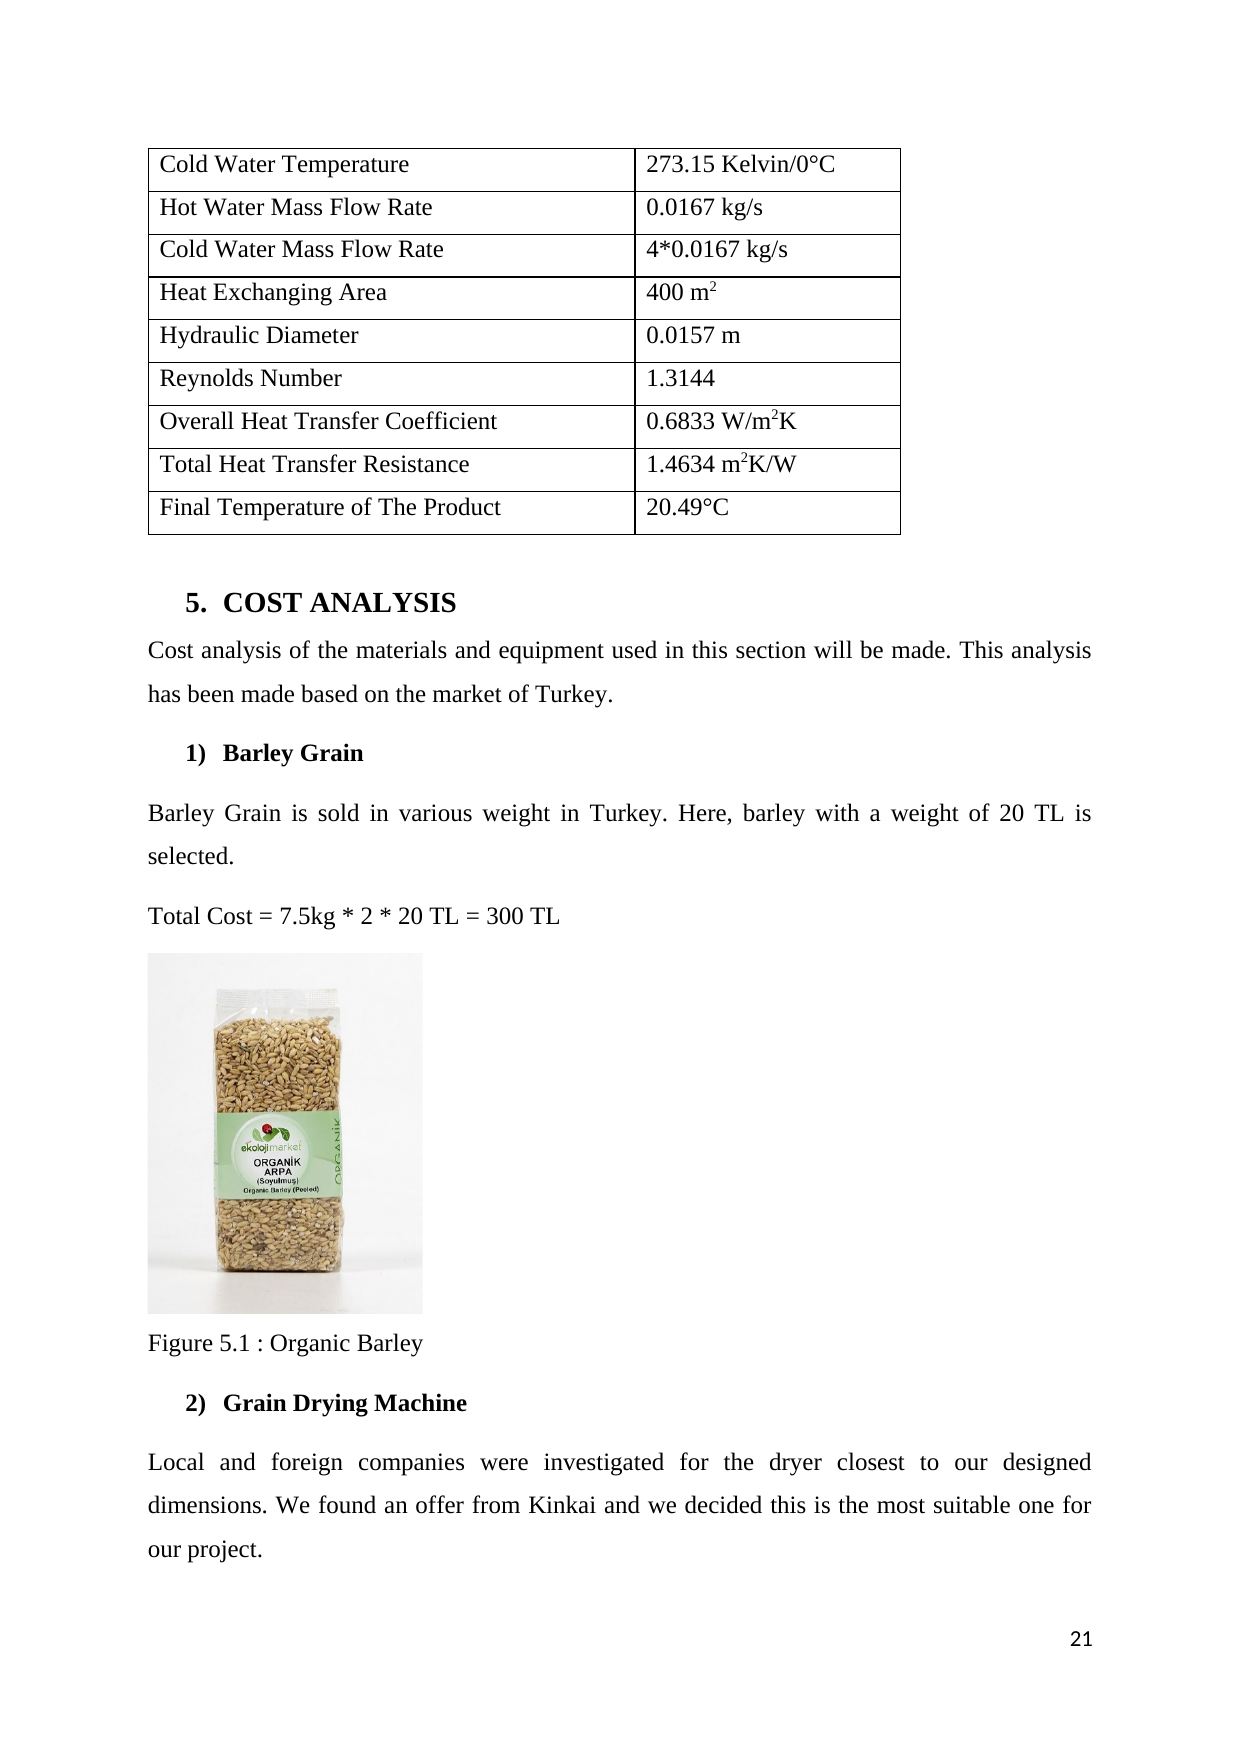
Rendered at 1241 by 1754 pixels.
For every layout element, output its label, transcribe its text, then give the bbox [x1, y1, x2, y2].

table_cell 400 m2 [636, 278, 900, 319]
table_cell Reynolds Number [149, 363, 634, 405]
table_cell 20.49°C [636, 492, 900, 534]
table_cell 1.3144 [636, 363, 900, 405]
picture [147, 953, 423, 1314]
table_cell Cold Water Mass Flow Rate [149, 235, 634, 276]
list Barley Grain [185, 738, 1093, 767]
table_cell Cold Water Temperature [149, 149, 634, 191]
table_cell 4*0.0167 kg/s [636, 235, 900, 276]
table_cell Total Heat Transfer Resistance [149, 449, 634, 491]
list COST ANALYSIS [185, 585, 1093, 619]
table_cell 273.15 Kelvin/0°C [636, 149, 900, 191]
table_cell 0.0167 kg/s [636, 192, 900, 233]
table_cell Hot Water Mass Flow Rate [149, 192, 634, 233]
list Grain Drying Machine [185, 1388, 1093, 1416]
text Barley Grain is sold in various weight in Turkey. Here, barley with a weight of 20 TL is selected. [148, 798, 1093, 870]
table_cell 0.0157 m [636, 320, 900, 362]
table_cell Hydraulic Diameter [149, 320, 634, 362]
table_cell Overall Heat Transfer Coefficient [149, 406, 634, 448]
text Cost analysis of the materials and equipment used in this section will be made. This analysis has been made based on the market of Turkey. [148, 636, 1093, 707]
text Total Cost = 7.5kg * 2 * 20 TL = 300 TL [148, 901, 1093, 930]
text Local and foreign companies were investigated for the dryer closest to our designed dimensions. We found an offer from Kinkai and we decided this is the most suitable one for our project. [148, 1447, 1093, 1562]
table_cell Final Temperature of The Product [149, 492, 634, 534]
table_cell 0.6833 W/m2K [636, 406, 900, 448]
table_cell Heat Exchanging Area [149, 278, 634, 319]
table_cell 1.4634 m2K/W [636, 449, 900, 491]
